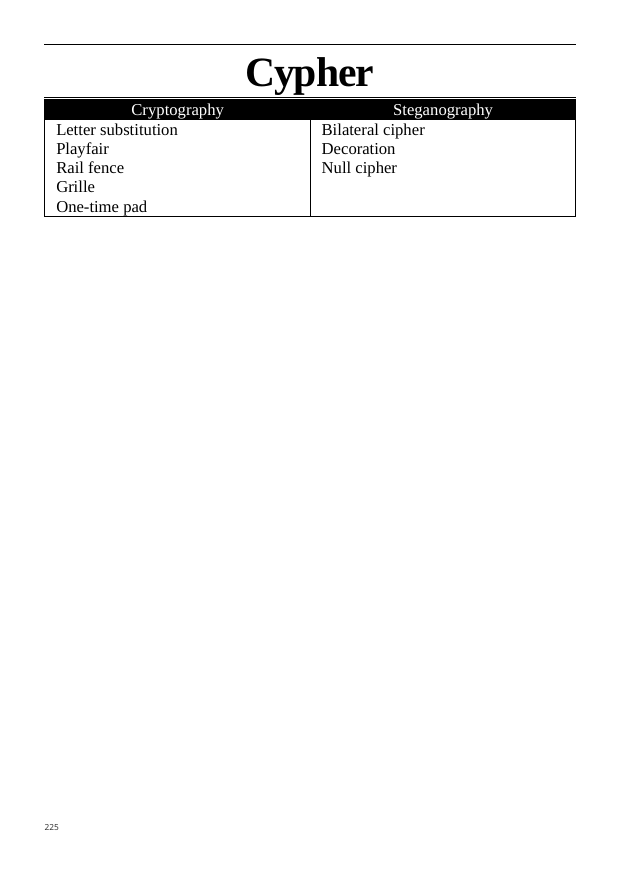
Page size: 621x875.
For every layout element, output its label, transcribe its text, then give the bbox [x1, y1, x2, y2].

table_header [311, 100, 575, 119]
subtitle Cypher [44, 45, 576, 97]
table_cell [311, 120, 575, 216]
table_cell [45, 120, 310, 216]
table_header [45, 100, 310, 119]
